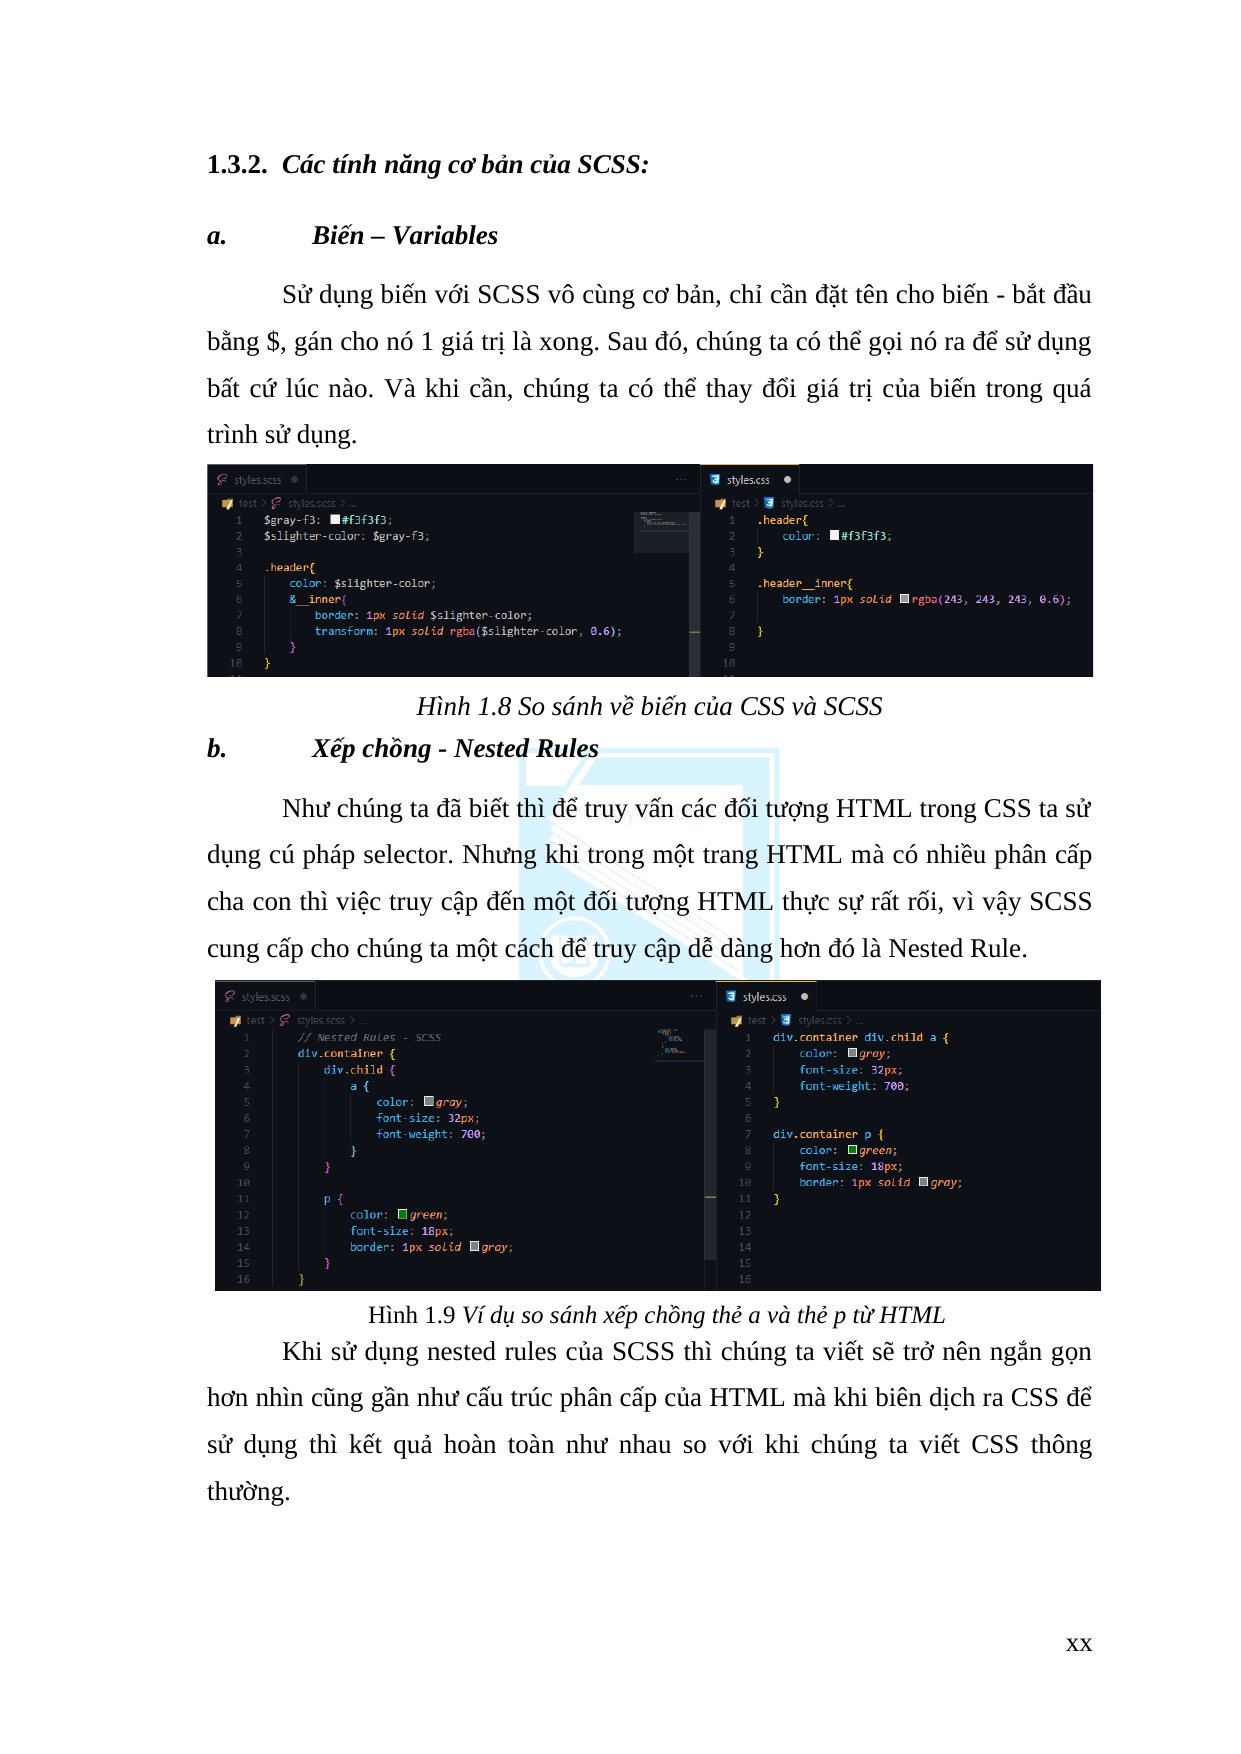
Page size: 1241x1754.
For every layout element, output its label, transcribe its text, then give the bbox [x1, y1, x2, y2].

picture [215, 980, 1101, 1291]
picture [207, 464, 1094, 677]
text Sử dụng biến với SCSS vô cùng cơ bản, chỉ cần đặt tên cho biến - bắt đầu bằng $, gán cho nó 1 giá trị là xong. Sau đó, chúng ta có thể gọi nó ra để sử dụng bất cứ lúc nào. Và khi cần, chúng ta có thể thay đổi giá trị của biến trong quá trình sử dụng. [207, 278, 1092, 450]
subtitle Xếp chồng - Nested Rules [207, 721, 1092, 764]
subtitle Biến – Variables [207, 219, 1092, 251]
subtitle Các tính năng cơ bản của SCSS: [207, 148, 1092, 179]
text Như chúng ta đã biết thì để truy vấn các đối tượng HTML trong CSS ta sử dụng cú pháp selector. Nhưng khi trong một trang HTML mà có nhiều phân cấp cha con thì việc truy cập đến một đối tượng HTML thực sự rất rối, vì vậy SCSS cung cấp cho chúng ta một cách để truy cập dễ dàng hơn đó là Nested Rule. [207, 792, 1092, 963]
